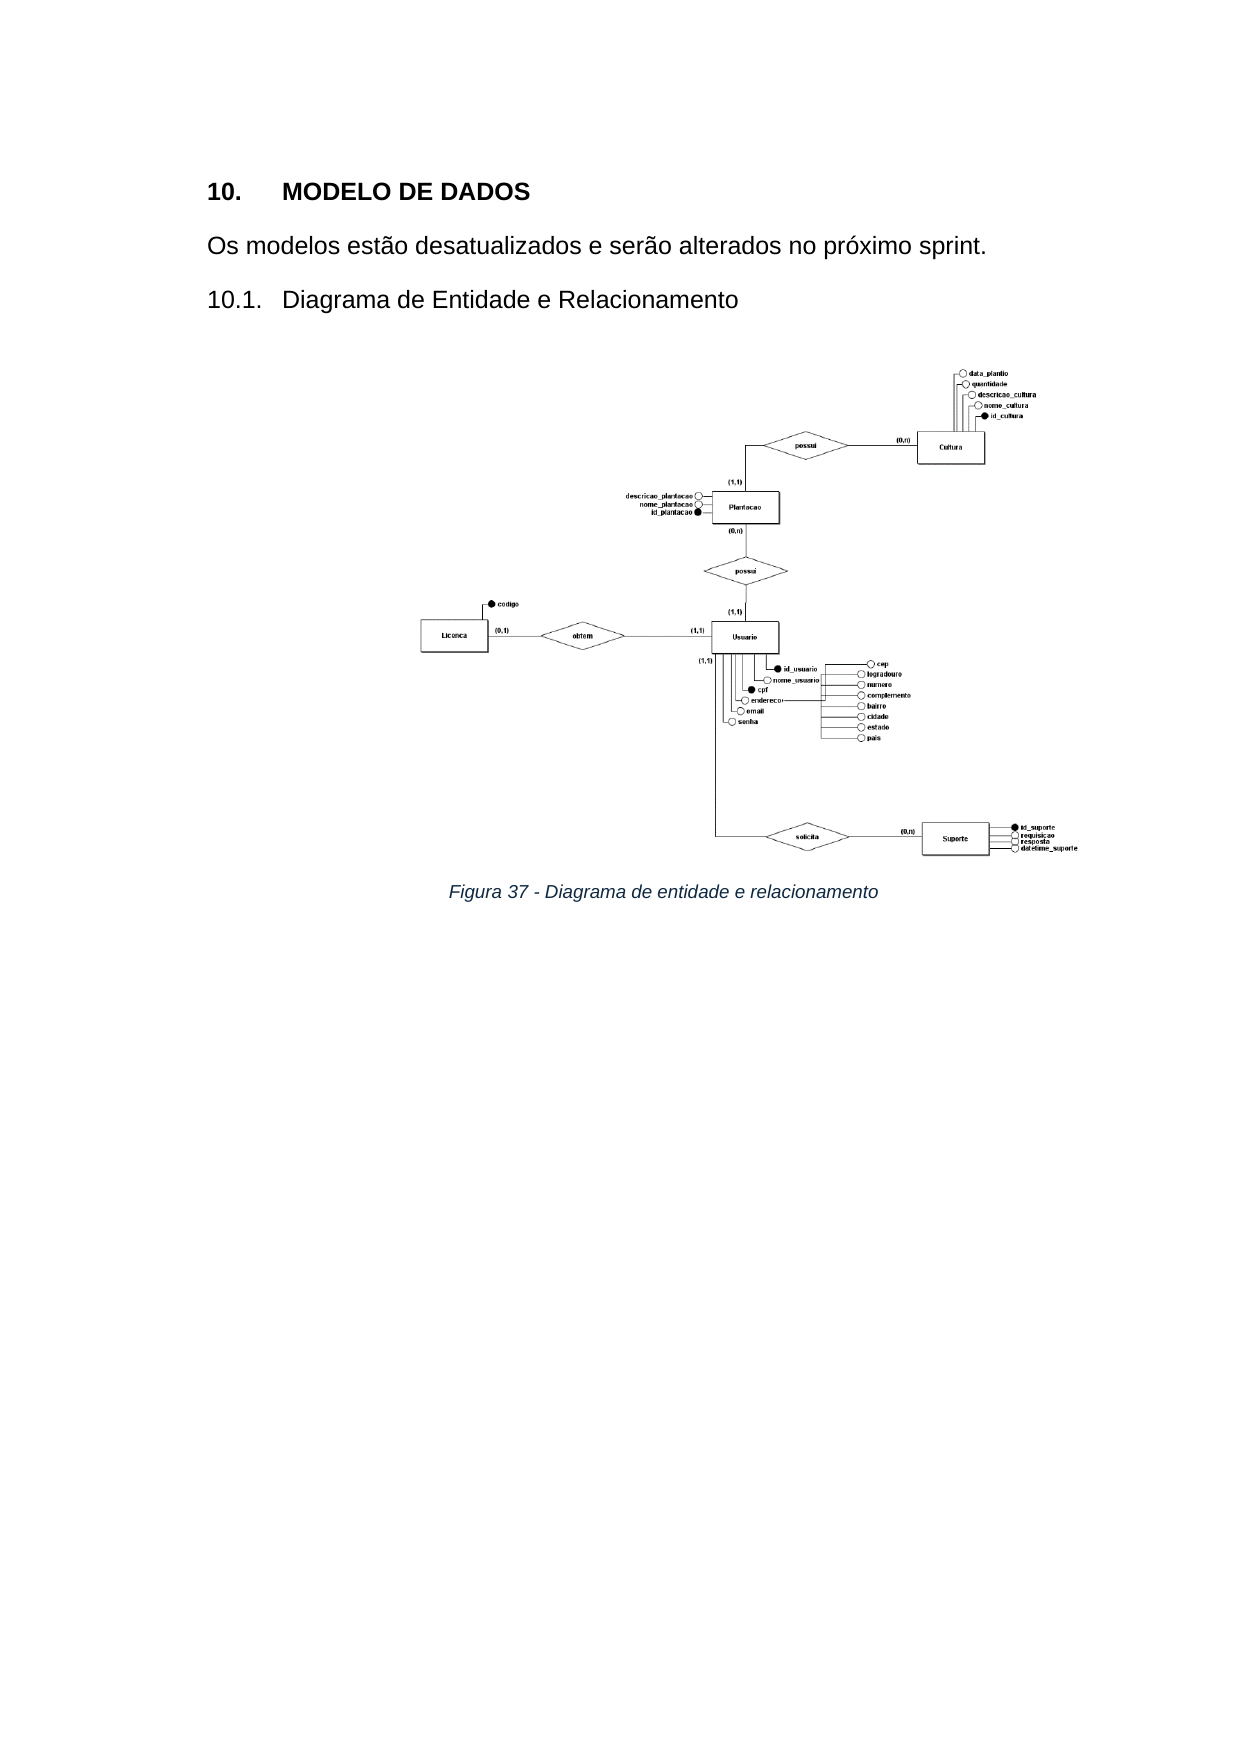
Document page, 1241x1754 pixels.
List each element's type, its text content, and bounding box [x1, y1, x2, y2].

text Figura 37 - Diagrama de entidade e relacionamento [207, 881, 1122, 903]
text Os modelos estão desatualizados e serão alterados no próximo sprint. [207, 231, 1122, 260]
picture [247, 338, 1082, 857]
list Diagrama de Entidade e Relacionamento [207, 285, 1122, 314]
list MODELO DE DADOS [207, 177, 1122, 206]
